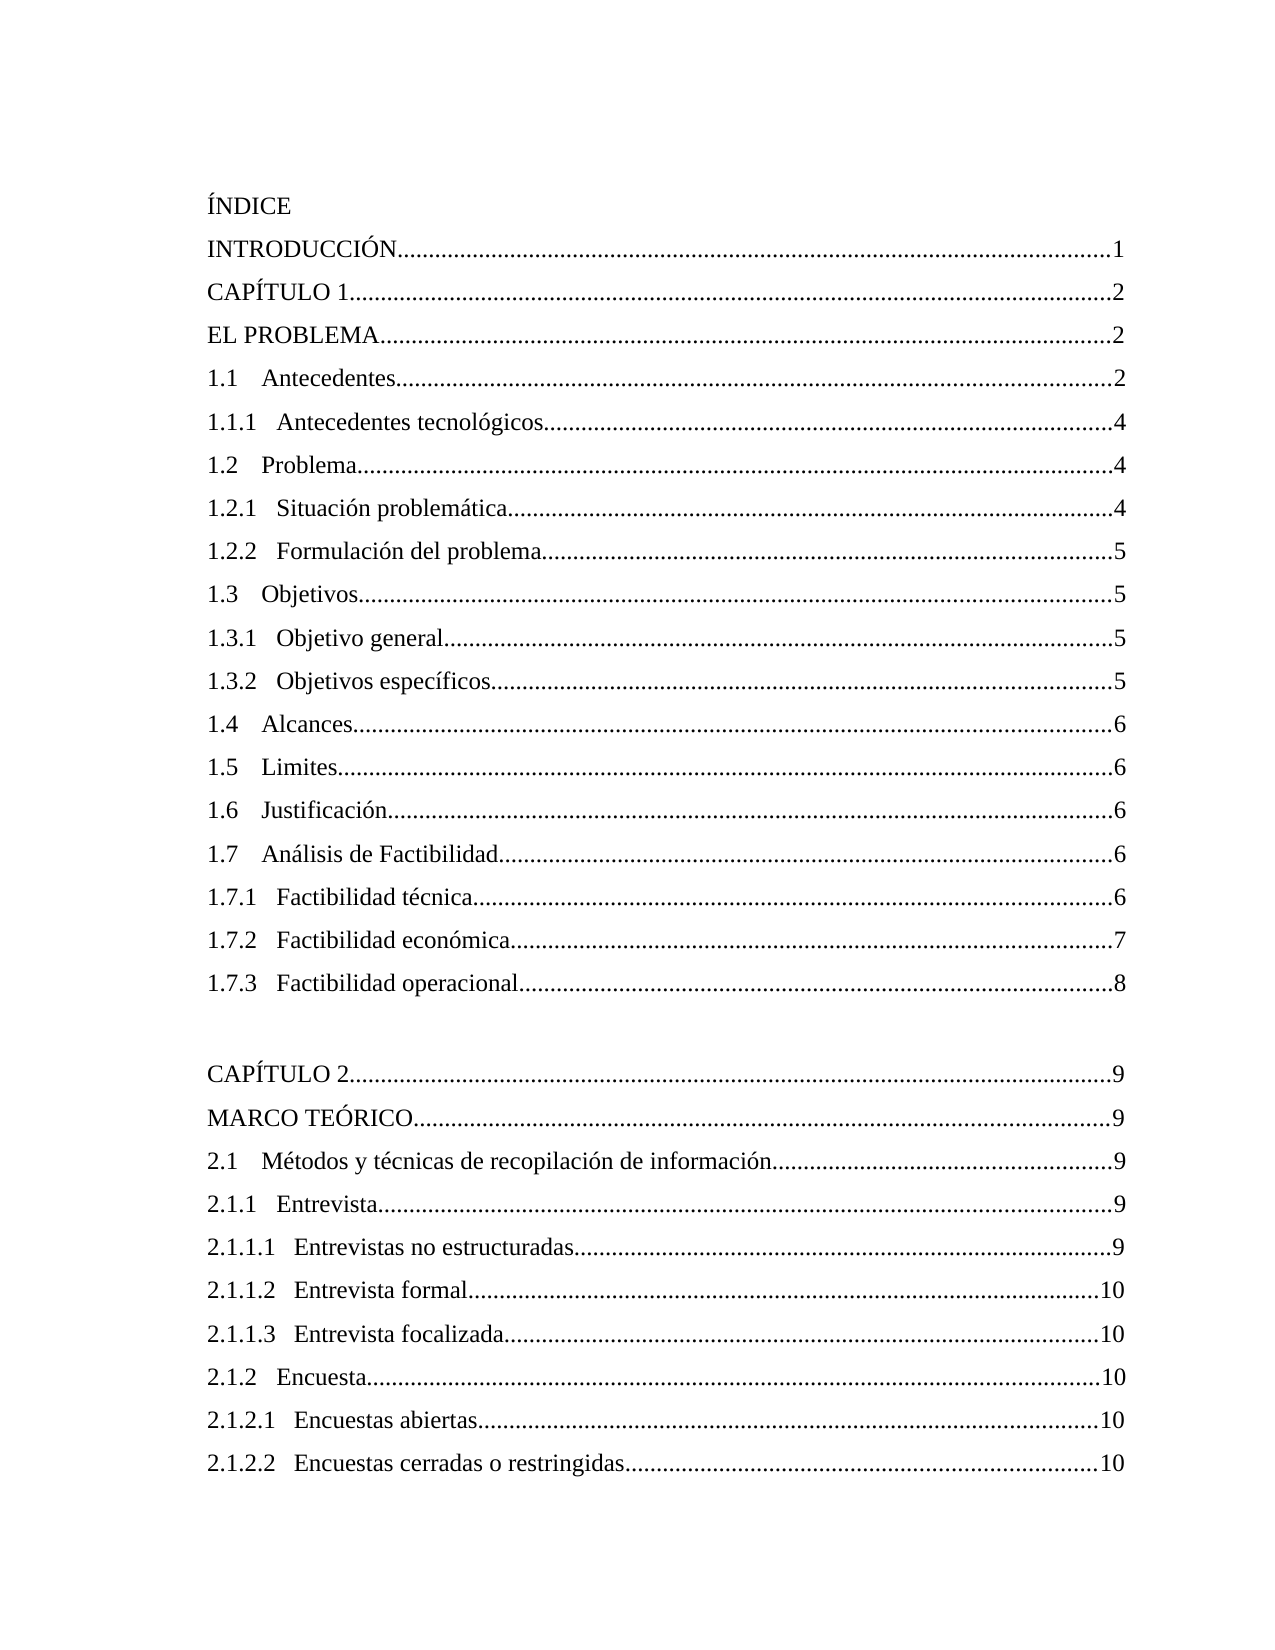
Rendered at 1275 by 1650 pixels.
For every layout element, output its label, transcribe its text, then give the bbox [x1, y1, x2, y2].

text ÍNDICe [207, 191, 1127, 219]
